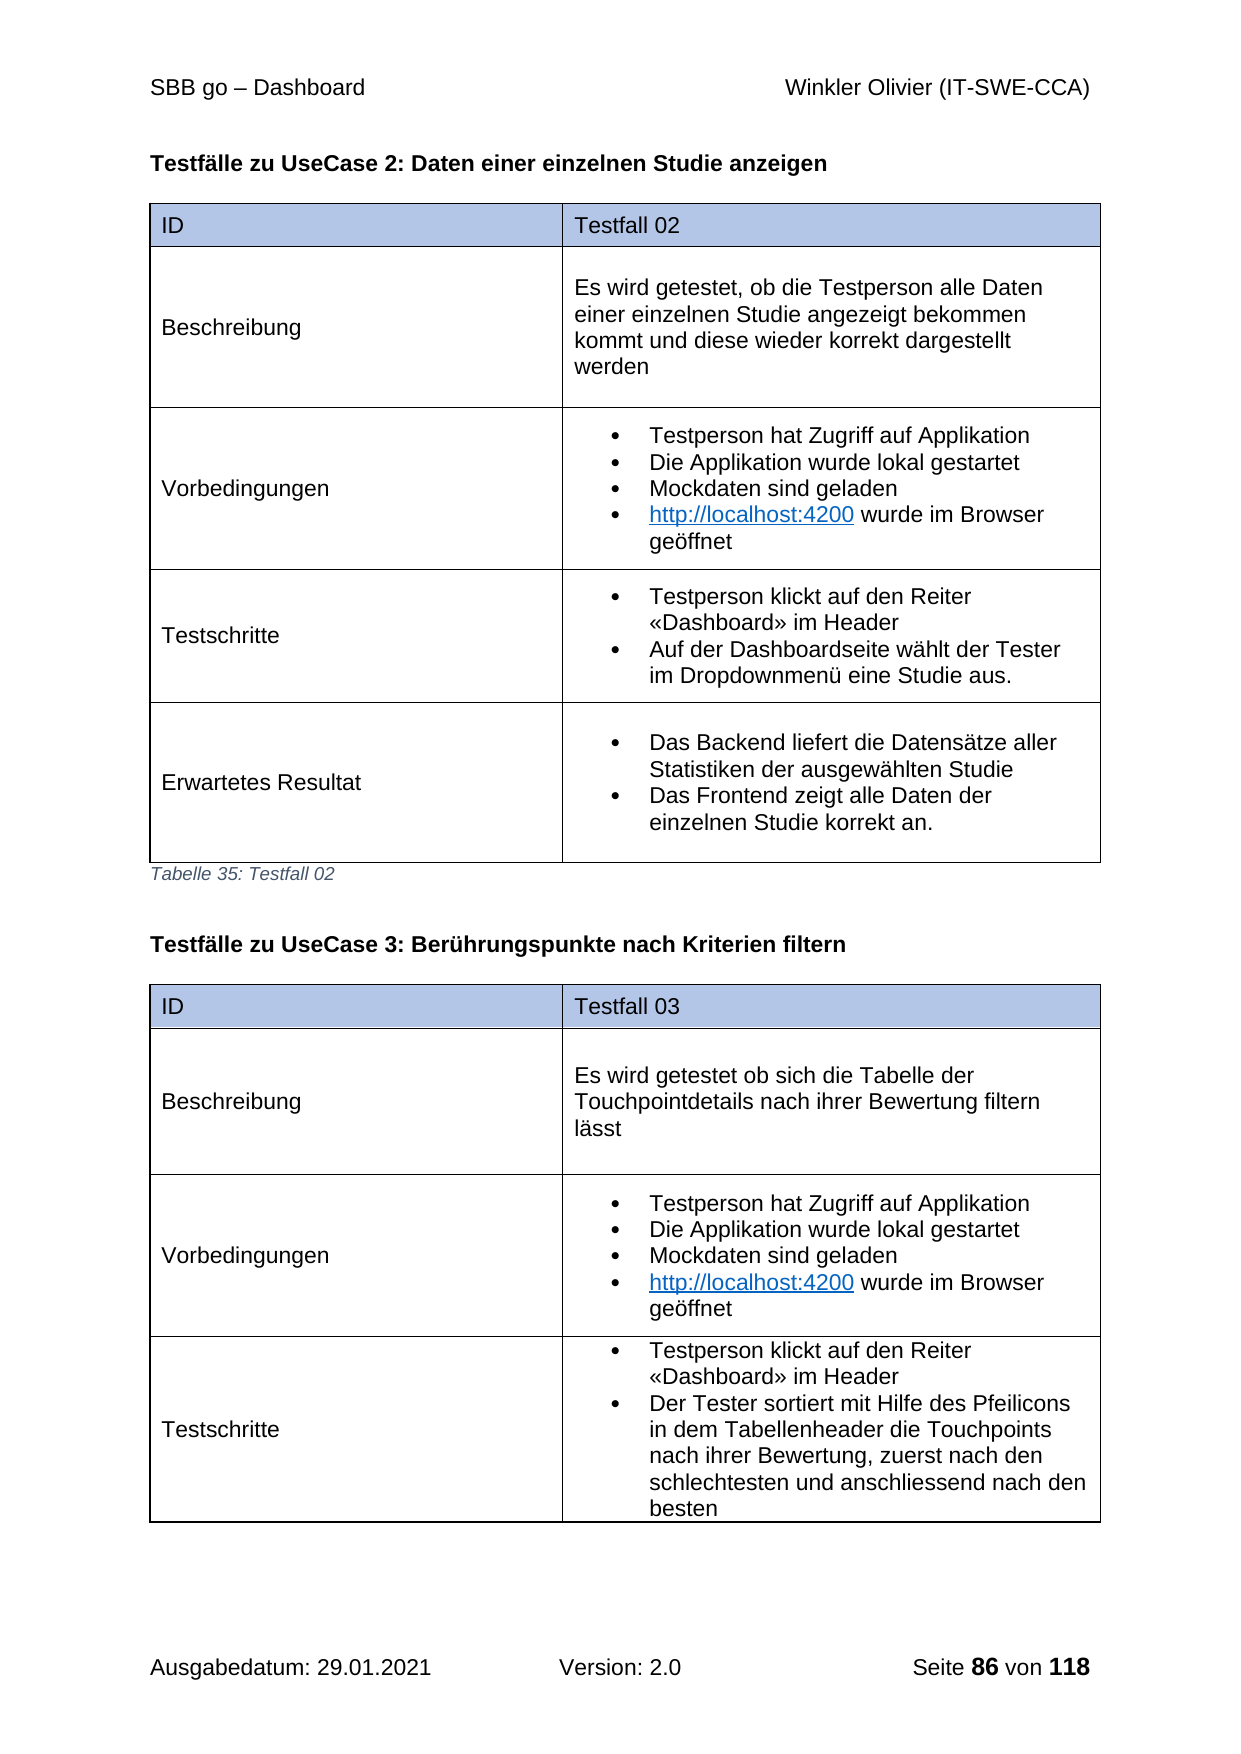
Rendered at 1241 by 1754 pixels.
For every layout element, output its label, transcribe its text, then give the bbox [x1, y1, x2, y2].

table_cell Es wird getestet ob sich die Tabelle der Touchpointdetails nach ihrer Bewertung filtern lässt [563, 1029, 1100, 1174]
table_cell Testperson hat Zugriff auf Applikation Die Applikation wurde lokal gestartet Mockdaten sind geladen http://localhost:4200 wurde im Browser geöffnet [563, 408, 1100, 568]
table_header Testfall 03 [563, 985, 1100, 1027]
table_cell Testschritte [151, 1337, 562, 1521]
table_cell Testperson klickt auf den Reiter «Dashboard» im Header Auf der Dashboardseite wählt der Tester im Dropdownmenü eine Studie aus. [563, 570, 1100, 702]
table_cell Testschritte [151, 570, 562, 702]
table_cell Vorbedingungen [151, 1175, 562, 1336]
table_header Testfall 02 [563, 204, 1100, 246]
text Tabelle 35: Testfall 02 [150, 863, 1090, 884]
table_cell Das Backend liefert die Datensätze aller Statistiken der ausgewählten Studie Das Frontend zeigt alle Daten der einzelnen Studie korrekt an. [563, 703, 1100, 862]
table_cell Es wird getestet, ob die Testperson alle Daten einer einzelnen Studie angezeigt bekommen kommt und diese wieder korrekt dargestellt werden [563, 247, 1100, 407]
table_cell Beschreibung [151, 1029, 562, 1174]
table_header ID [151, 985, 562, 1027]
table_header ID [151, 204, 562, 246]
text Testfälle zu UseCase 2: Daten einer einzelnen Studie anzeigen [150, 150, 1090, 176]
table_cell Testperson hat Zugriff auf Applikation Die Applikation wurde lokal gestartet Mockdaten sind geladen http://localhost:4200 wurde im Browser geöffnet [563, 1175, 1100, 1336]
table_cell Testperson klickt auf den Reiter «Dashboard» im Header Der Tester sortiert mit Hilfe des Pfeilicons in dem Tabellenheader die Touchpoints nach ihrer Bewertung, zuerst nach den schlechtesten und anschliessend nach den besten [563, 1337, 1100, 1521]
table_cell Vorbedingungen [151, 408, 562, 568]
text Testfälle zu UseCase 3: Berührungspunkte nach Kriterien filtern [150, 931, 1090, 958]
table_cell Beschreibung [151, 247, 562, 407]
table_cell Erwartetes Resultat [151, 703, 562, 862]
